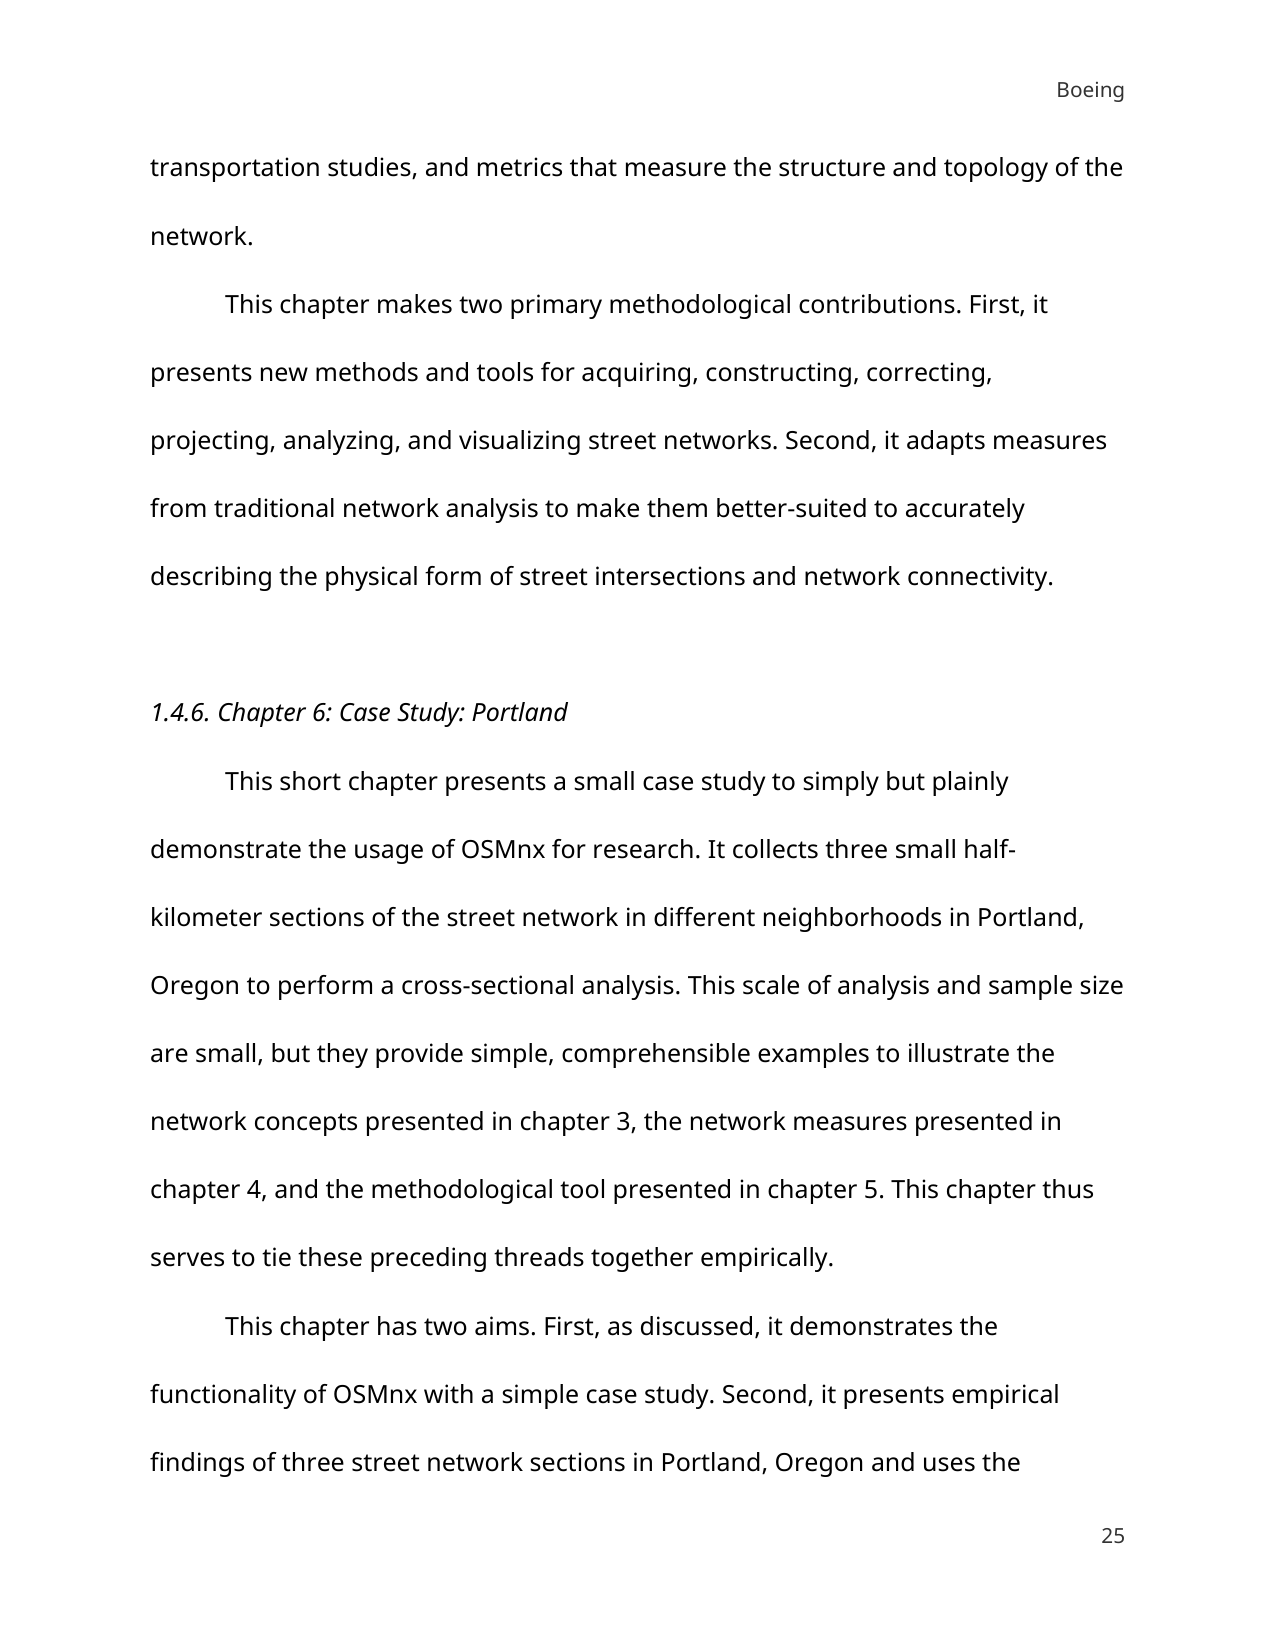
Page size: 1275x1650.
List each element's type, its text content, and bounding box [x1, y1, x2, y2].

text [150, 150, 1125, 252]
text This short chapter presents a small case study to simply but plainly demonstrate the usage of OSMnx for research. It collects three small half-kilometer sections of the street network in different neighborhoods in Portland, Oregon to perform a cross-sectional analysis. This scale of analysis and sample size are small, but they provide simple, comprehensible examples to illustrate the network concepts presented in chapter 3, the network measures presented in chapter 4, and the methodological tool presented in chapter 5. This chapter thus serves to tie these preceding threads together empirically. [150, 763, 1125, 1274]
subtitle Chapter 6: Case Study: Portland [150, 695, 1125, 729]
text This chapter makes two primary methodological contributions. First, it presents new methods and tools for acquiring, constructing, correcting, projecting, analyzing, and visualizing street networks. Second, it adapts measures from traditional network analysis to make them better-suited to accurately describing the physical form of street intersections and network connectivity. [150, 286, 1125, 593]
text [150, 1308, 1125, 1478]
